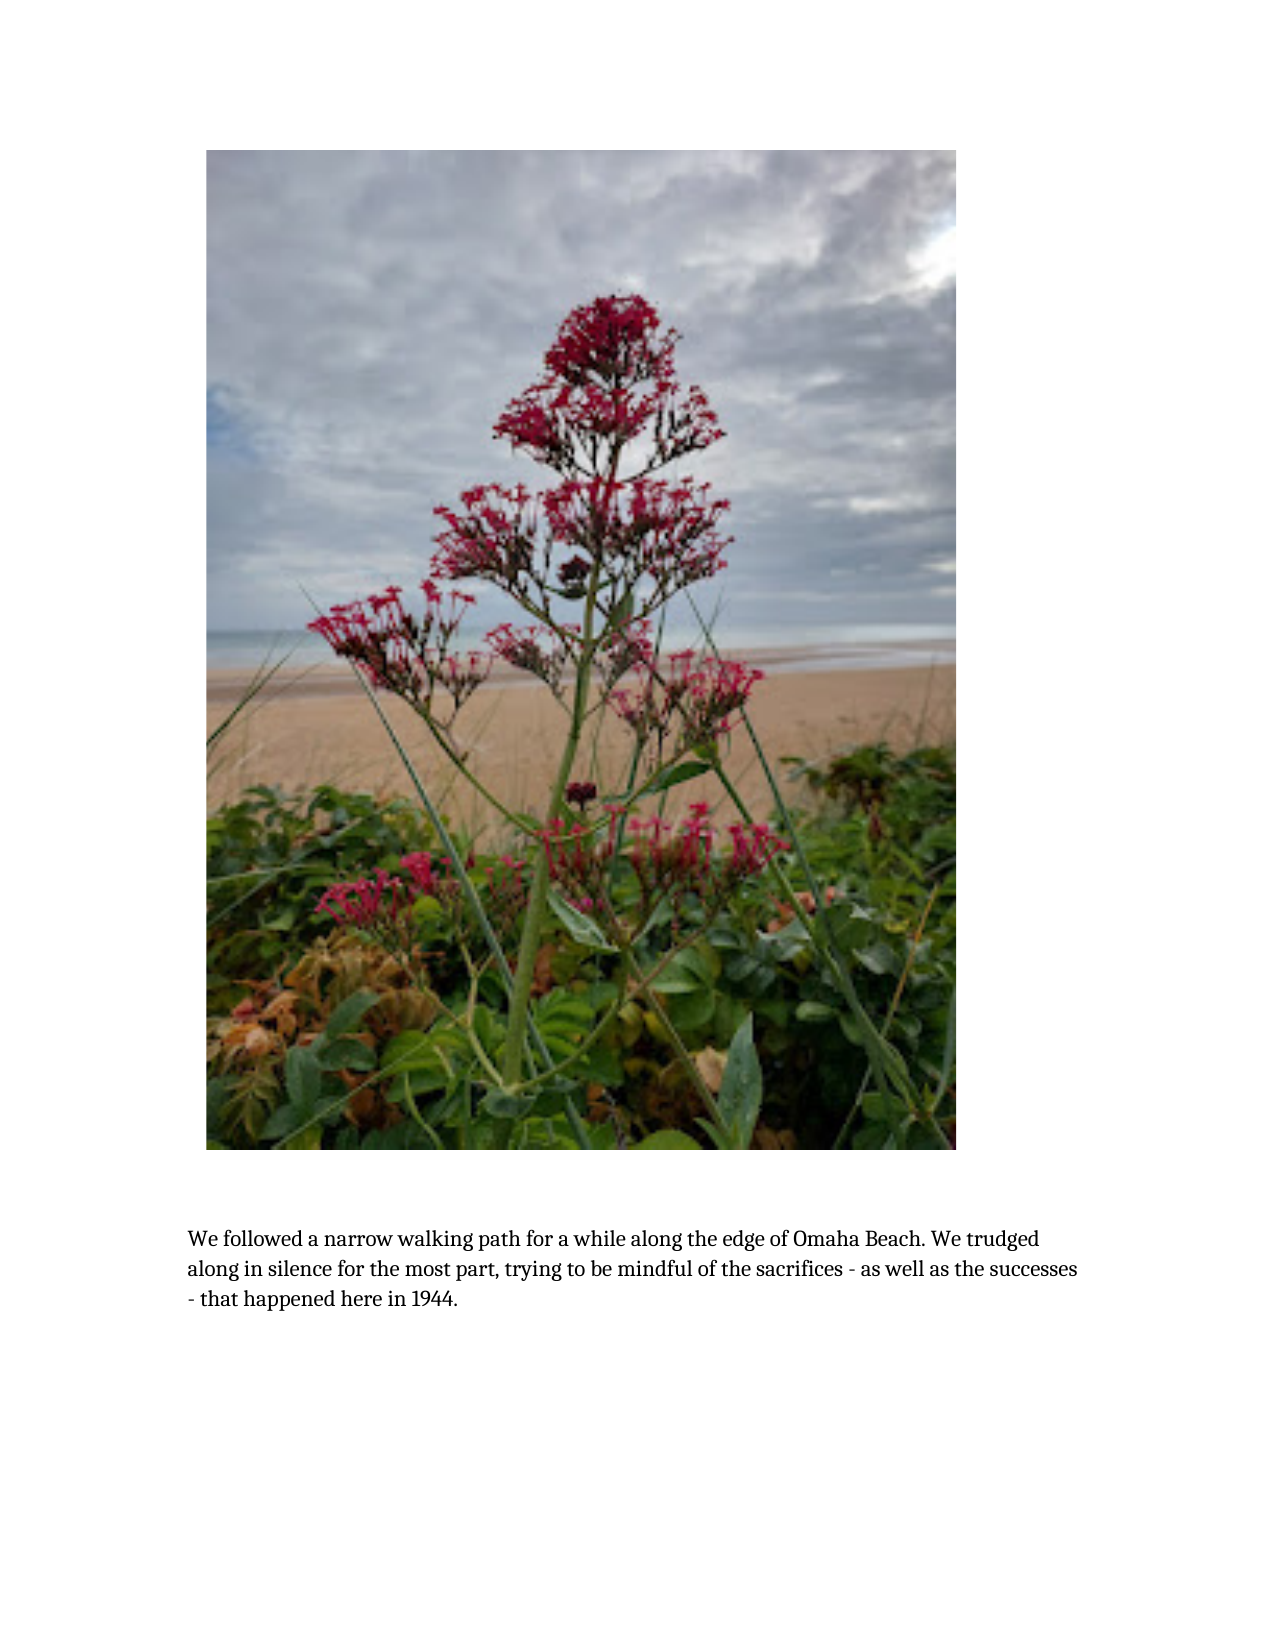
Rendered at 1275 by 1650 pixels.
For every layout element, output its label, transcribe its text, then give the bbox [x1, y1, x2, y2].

text We followed a narrow walking path for a while along the edge of Omaha Beach. We trudged along in silence for the most part, trying to be mindful of the sacrifices - as well as the successes - that happened here in 1944. [187, 1226, 1087, 1312]
picture [206, 150, 957, 1150]
